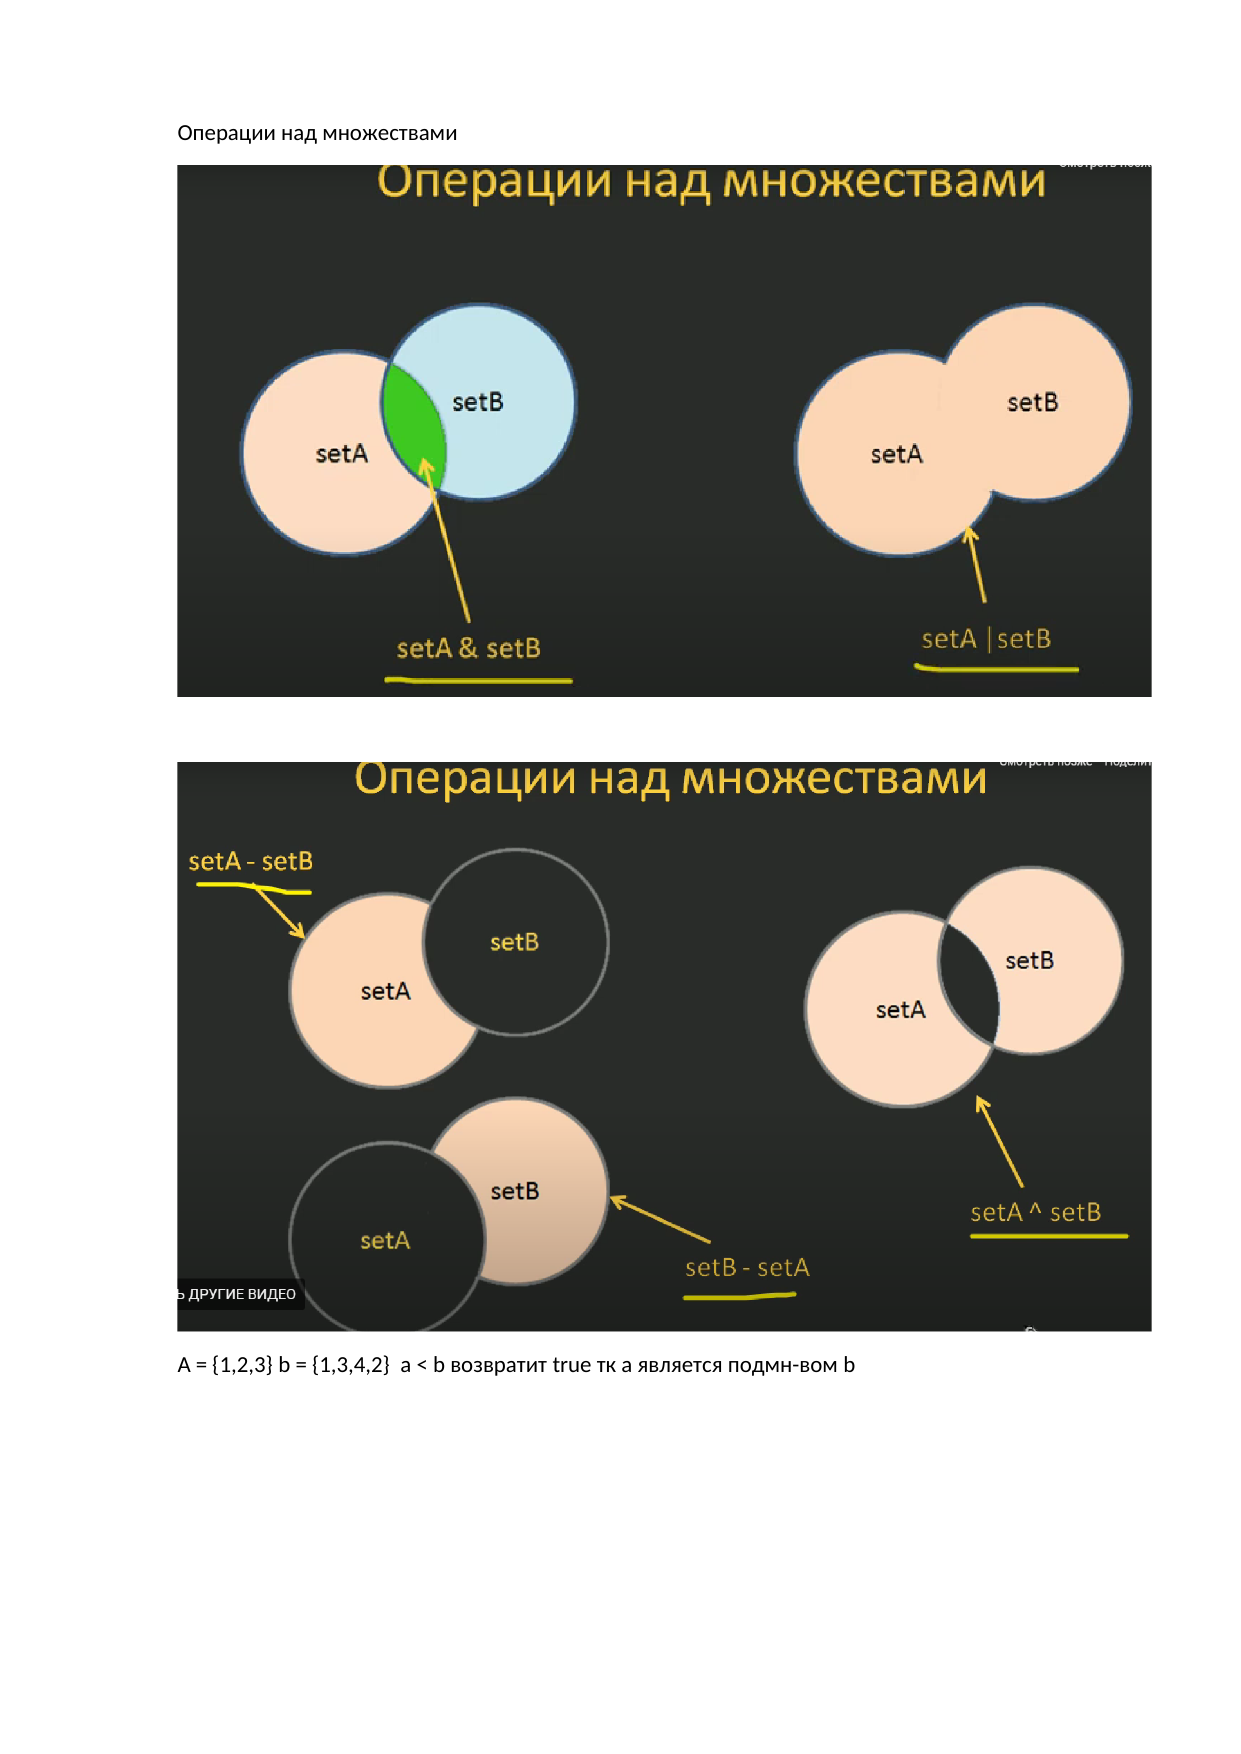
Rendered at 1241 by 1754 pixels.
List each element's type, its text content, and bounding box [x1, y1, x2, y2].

text A = {1,2,3} b = {1,3,4,2} a < b возвратит true тк а является подмн-вом b [177, 1350, 1152, 1378]
picture [177, 165, 1152, 697]
text Операции над множествами [177, 118, 1152, 146]
picture [177, 762, 1152, 1332]
